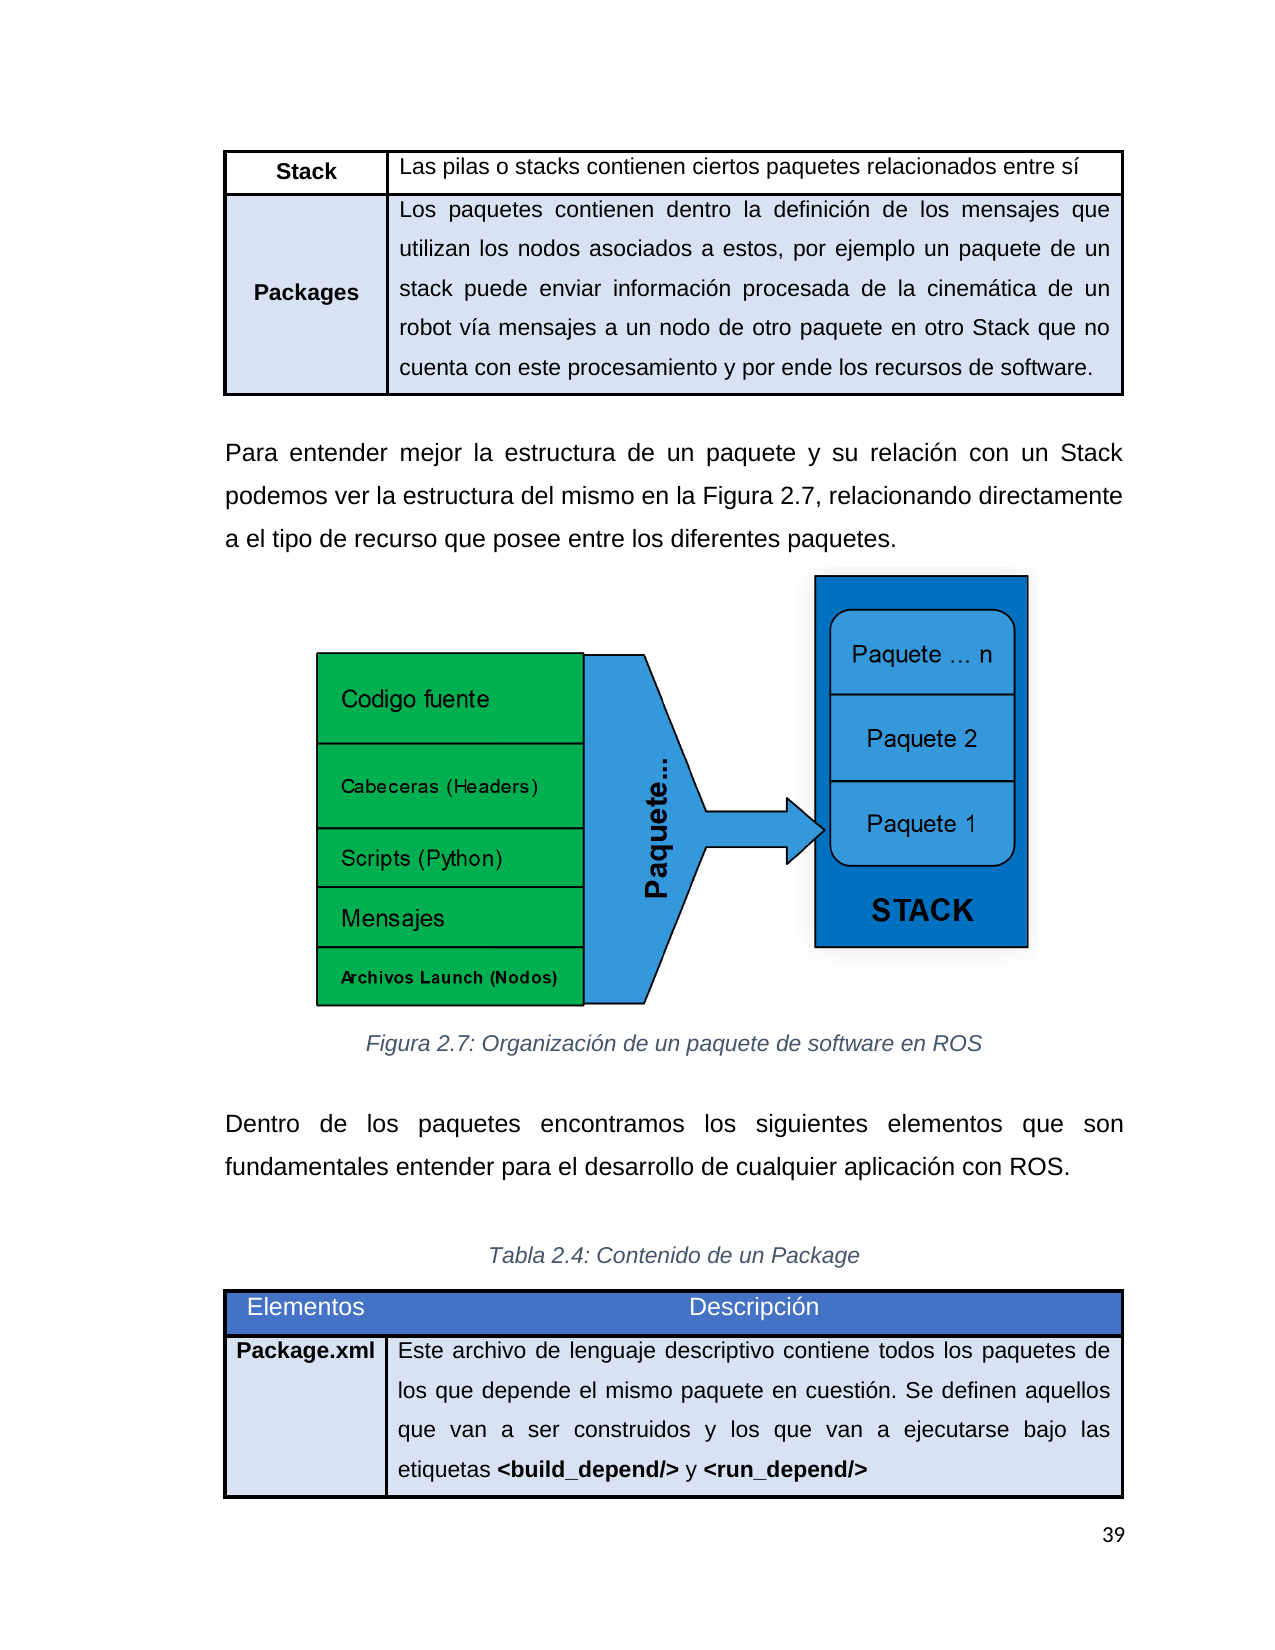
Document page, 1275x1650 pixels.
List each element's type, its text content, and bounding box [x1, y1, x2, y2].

picture [311, 567, 1039, 1016]
text Para entender mejor la estructura de un paquete y su relación con un Stack podemos ver la estructura del mismo en la Figura 2.7, relacionando directamente a el tipo de recurso que posee entre los diferentes paquetes. [225, 438, 1125, 553]
table_cell Stack [227, 153, 386, 193]
text Dentro de los paquetes encontramos los siguientes elementos que son fundamentales entender para el desarrollo de cualquier aplicación con ROS. [225, 1109, 1125, 1181]
text Figura 2.7: Organización de un paquete de software en ROS [225, 1030, 1125, 1056]
table_cell Las pilas o stacks contienen ciertos paquetes relacionados entre sí [389, 153, 1121, 193]
text Tabla 2.4: Contenido de un Package [225, 1242, 1125, 1268]
table_cell Package.xml [227, 1338, 385, 1495]
table_header Descripción [386, 1293, 1121, 1334]
table_header Elementos [227, 1293, 386, 1334]
table_cell Packages [227, 196, 386, 393]
table_cell Los paquetes contienen dentro la definición de los mensajes que utilizan los nodos asociados a estos, por ejemplo un paquete de un stack puede enviar información procesada de la cinemática de un robot vía mensajes a un nodo de otro paquete en otro Stack que no cuenta con este procesamiento y por ende los recursos de software. [389, 196, 1121, 393]
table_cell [388, 1338, 1121, 1495]
